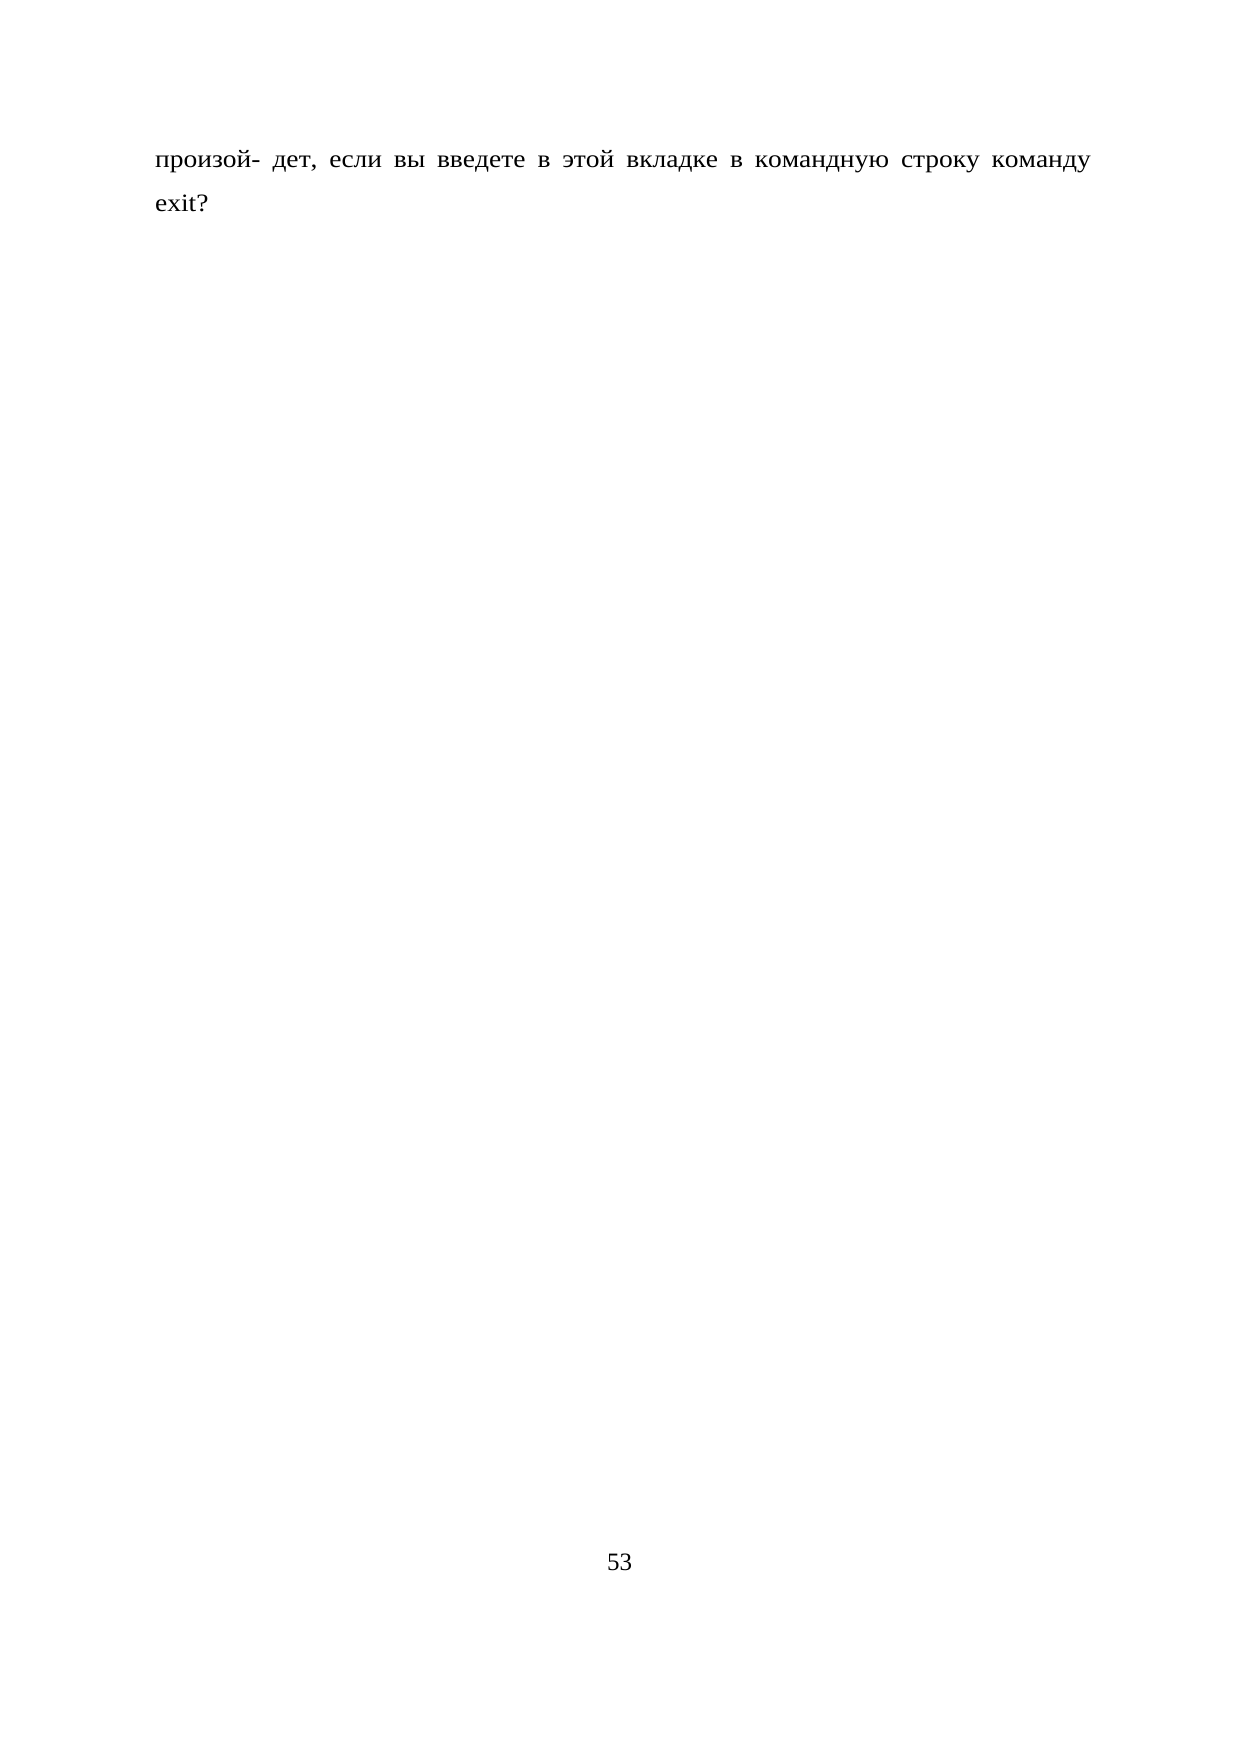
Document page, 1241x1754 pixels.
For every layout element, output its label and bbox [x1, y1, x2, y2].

text [155, 144, 1091, 217]
